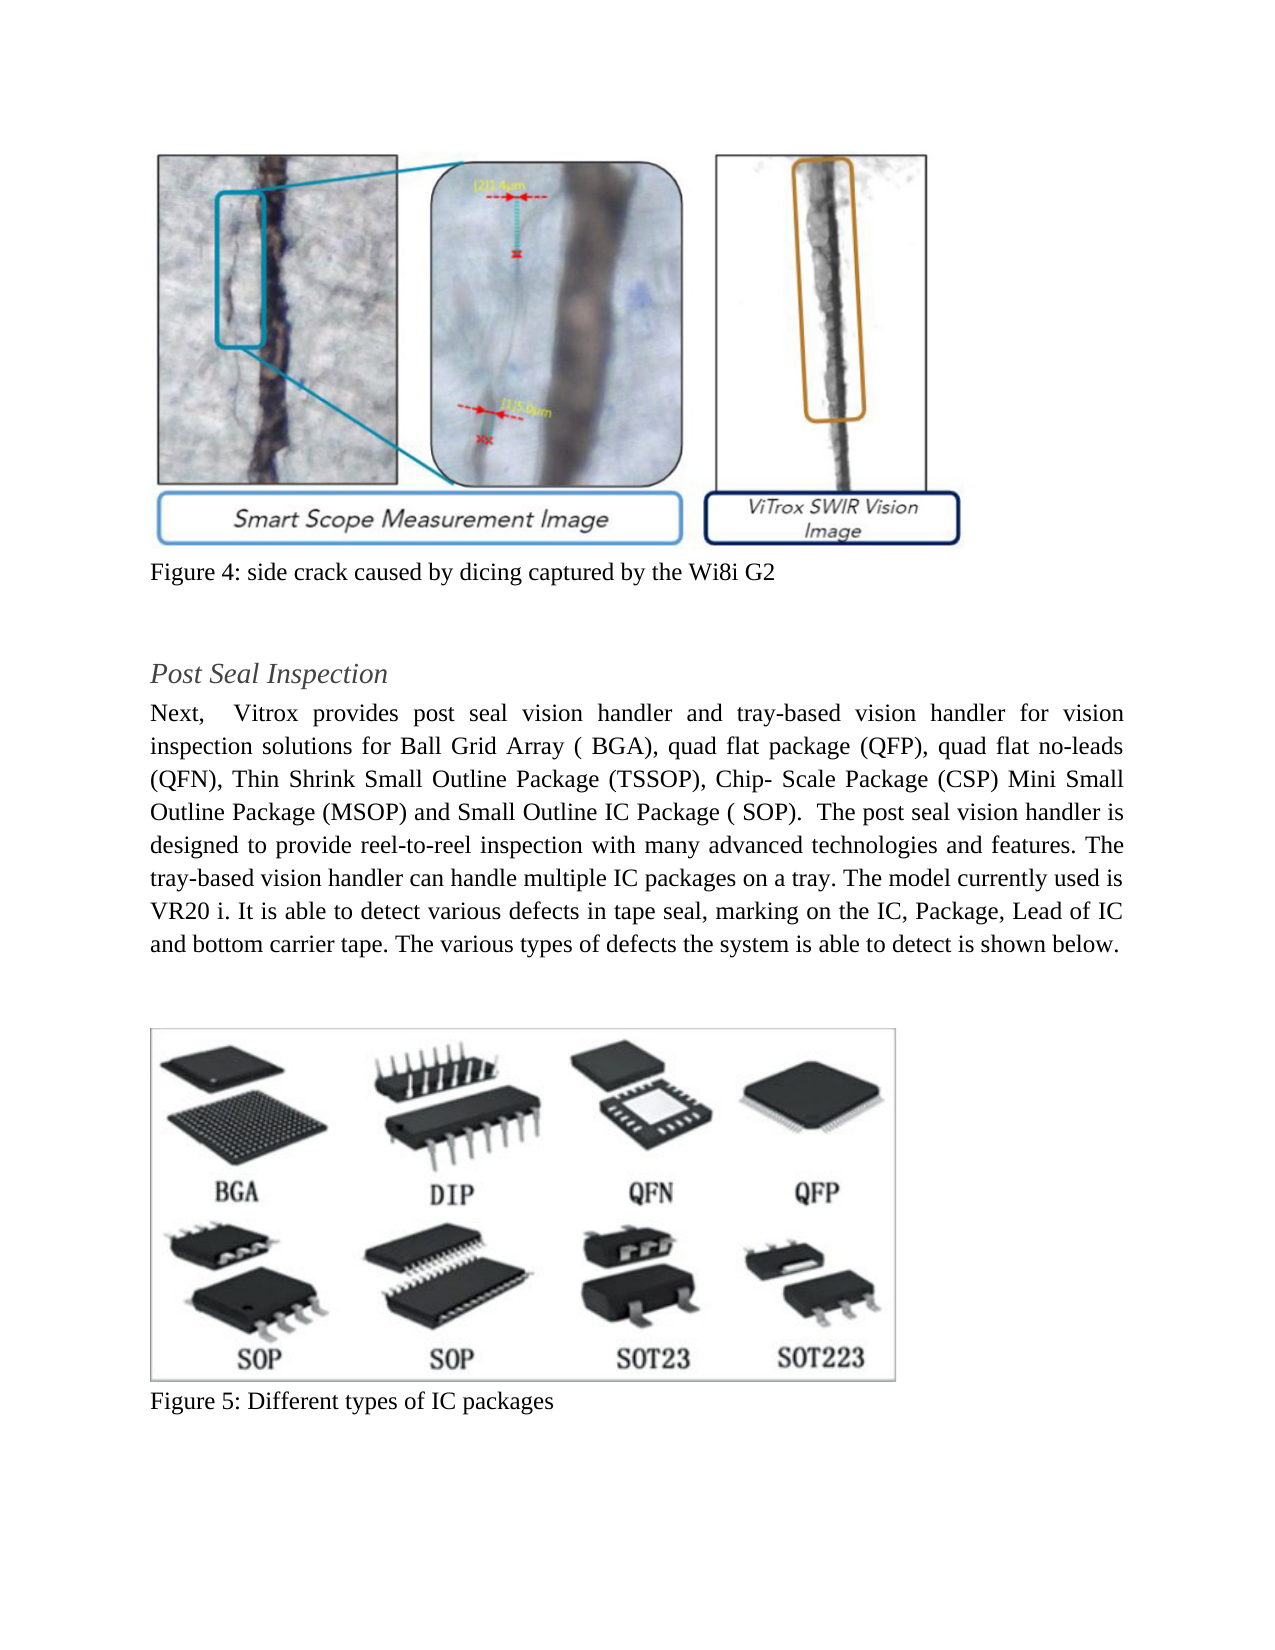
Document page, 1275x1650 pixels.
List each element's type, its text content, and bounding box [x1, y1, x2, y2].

text Next, Vitrox provides post seal vision handler and tray-based vision handler for vision inspection solutions for Ball Grid Array ( BGA), quad flat package (QFP), quad flat no-leads (QFN), Thin Shrink Small Outline Package (TSSOP), Chip- Scale Package (CSP) Mini Small Outline Package (MSOP) and Small Outline IC Package ( SOP). The post seal vision handler is designed to provide reel-to-reel inspection with many advanced technologies and features. The tray-based vision handler can handle multiple IC packages on a tray. The model currently used is VR20 i. It is able to detect various defects in tape seal, marking on the IC, Package, Lead of IC and bottom carrier tape. The various types of defects the system is able to detect is shown below. [150, 698, 1125, 958]
picture [150, 1028, 897, 1382]
subtitle Post Seal Inspection [150, 656, 1125, 689]
text Figure 4: side crack caused by dicing captured by the Wi8i G2 [150, 557, 1125, 585]
text Figure 5: Different types of IC packages [150, 1386, 1125, 1415]
picture [150, 150, 965, 553]
